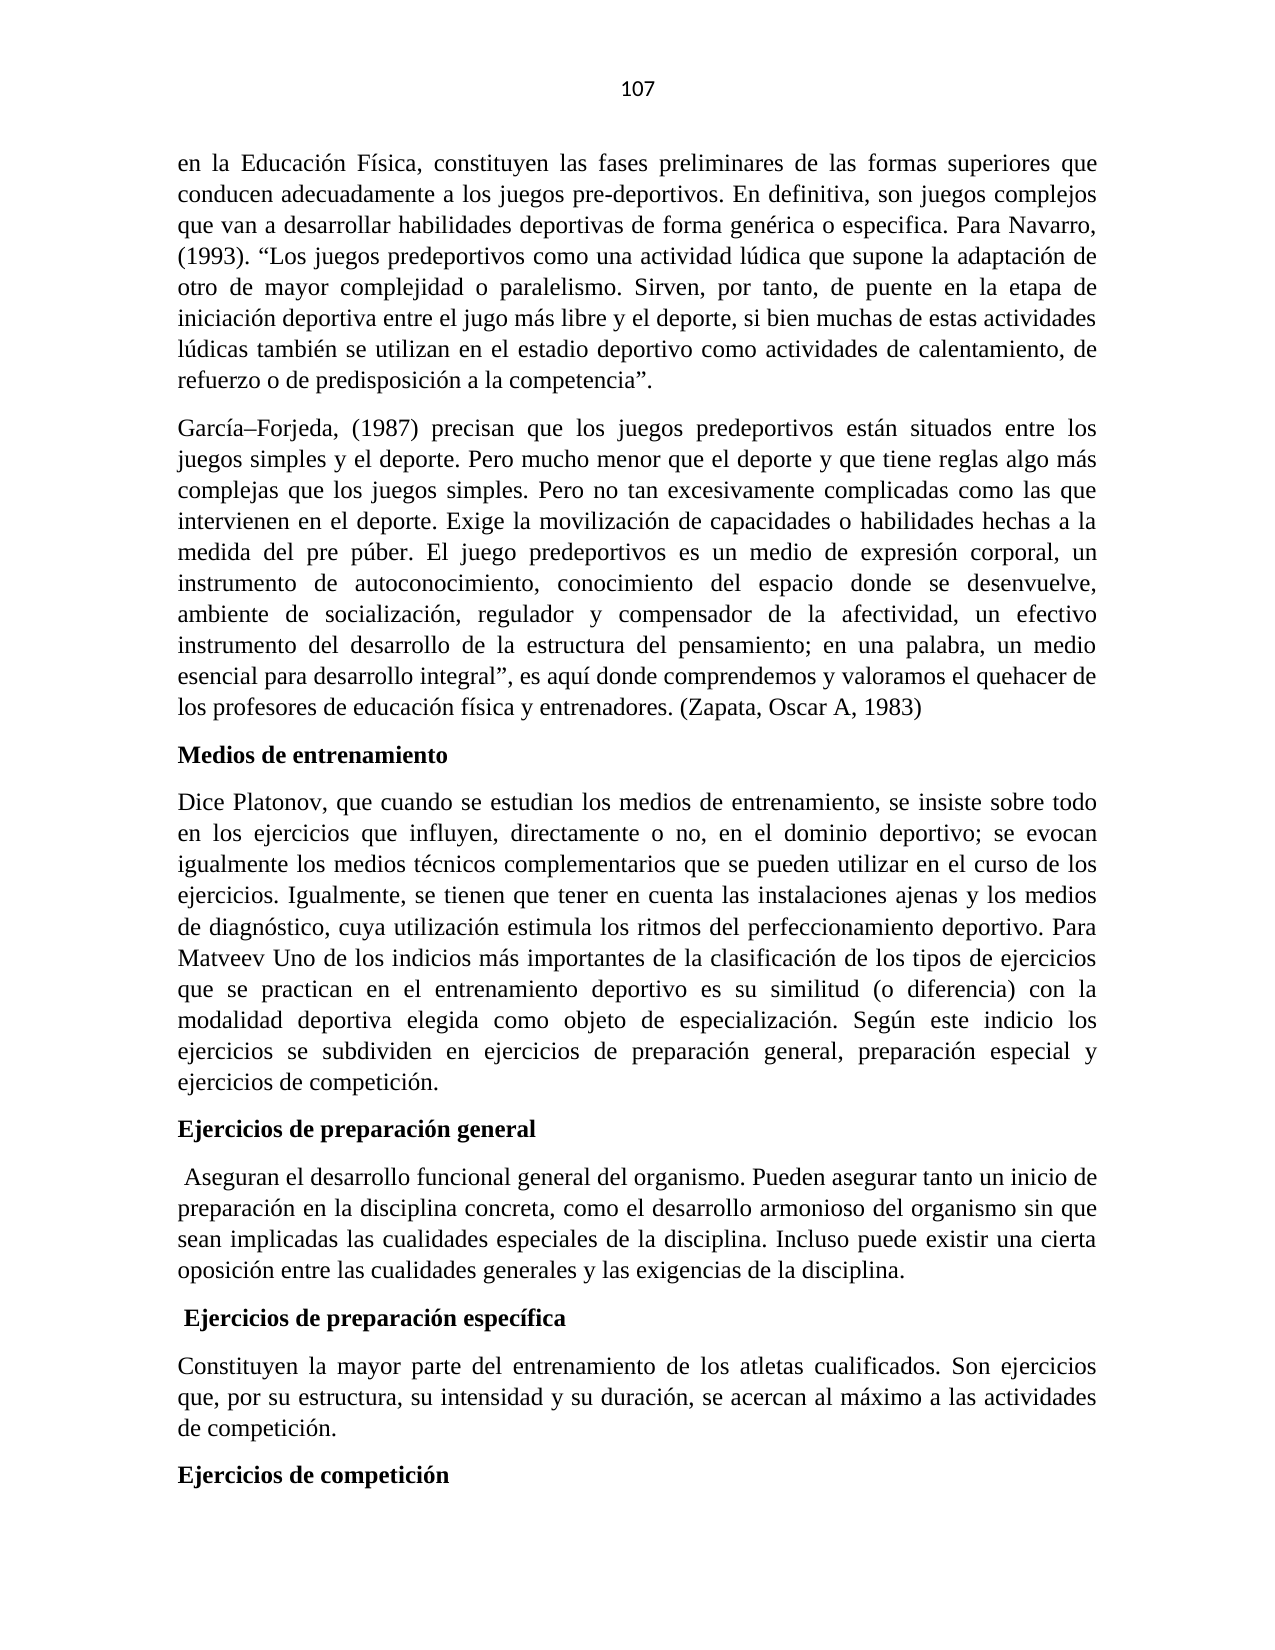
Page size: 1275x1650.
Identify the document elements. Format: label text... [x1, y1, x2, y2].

text Medios de entrenamiento [177, 740, 1098, 768]
text Ejercicios de preparación general [177, 1114, 1098, 1143]
text Dice Platonov, que cuando se estudian los medios de entrenamiento, se insiste sobre todo en los ejercicios que influyen, directamente o no, en el dominio deportivo; se evocan igualmente los medios técnicos complementarios que se pueden utilizar en el curso de los ejercicios. Igualmente, se tienen que tener en cuenta las instalaciones ajenas y los medios de diagnóstico, cuya utilización estimula los ritmos del perfeccionamiento deportivo. Para Matveev Uno de los indicios más importantes de la clasificación de los tipos de ejercicios que se practican en el entrenamiento deportivo es su similitud (o diferencia) con la modalidad deportiva elegida como objeto de especialización. Según este indicio los ejercicios se subdividen en ejercicios de preparación general, preparación especial y ejercicios de competición. [177, 787, 1098, 1096]
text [177, 148, 1098, 394]
text Aseguran el desarrollo funcional general del organismo. Pueden asegurar tanto un inicio de preparación en la disciplina concreta, como el desarrollo armonioso del organismo sin que sean implicadas las cualidades especiales de la disciplina. Incluso puede existir una cierta oposición entre las cualidades generales y las exigencias de la disciplina. [177, 1162, 1098, 1284]
text Constituyen la mayor parte del entrenamiento de los atletas cualificados. Son ejercicios que, por su estructura, su intensidad y su duración, se acercan al máximo a las actividades de competición. [177, 1351, 1098, 1442]
text Ejercicios de competición [177, 1461, 1098, 1489]
text Ejercicios de preparación específica [177, 1303, 1098, 1332]
text García–Forjeda, (1987) precisan que los juegos predeportivos están situados entre los juegos simples y el deporte. Pero mucho menor que el deporte y que tiene reglas algo más complejas que los juegos simples. Pero no tan excesivamente complicadas como las que intervienen en el deporte. Exige la movilización de capacidades o habilidades hechas a la medida del pre púber. El juego predeportivos es un medio de expresión corporal, un instrumento de autoconocimiento, conocimiento del espacio donde se desenvuelve, ambiente de socialización, regulador y compensador de la afectividad, un efectivo instrumento del desarrollo de la estructura del pensamiento; en una palabra, un medio esencial para desarrollo integral”, es aquí donde comprendemos y valoramos el quehacer de los profesores de educación física y entrenadores. (Zapata, Oscar A, 1983) [177, 413, 1098, 721]
